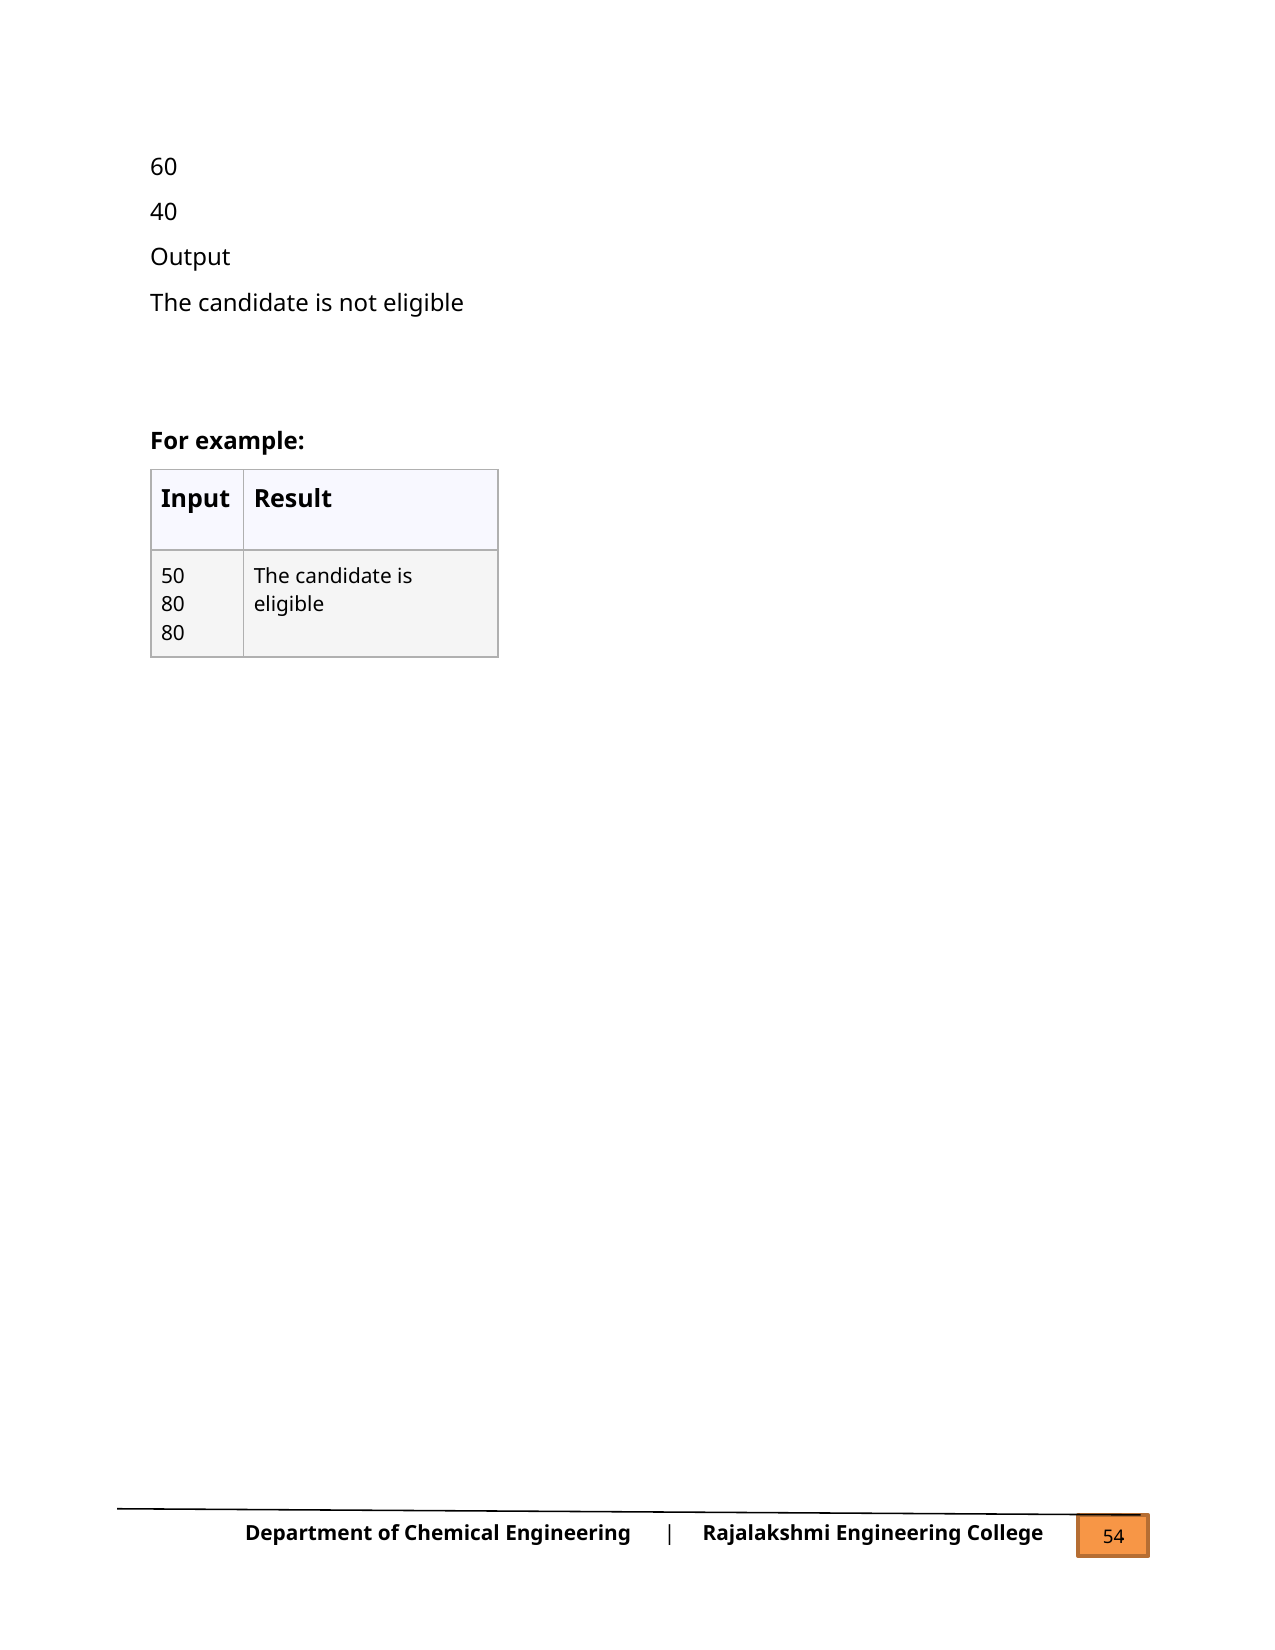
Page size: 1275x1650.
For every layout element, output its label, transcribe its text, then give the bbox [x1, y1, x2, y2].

text 60 [150, 150, 1125, 183]
text 40 [150, 195, 1125, 228]
text Output [150, 240, 1125, 273]
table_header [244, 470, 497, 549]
text For example: [150, 424, 1125, 456]
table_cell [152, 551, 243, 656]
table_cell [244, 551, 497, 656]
text The candidate is not eligible [150, 285, 1125, 318]
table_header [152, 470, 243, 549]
